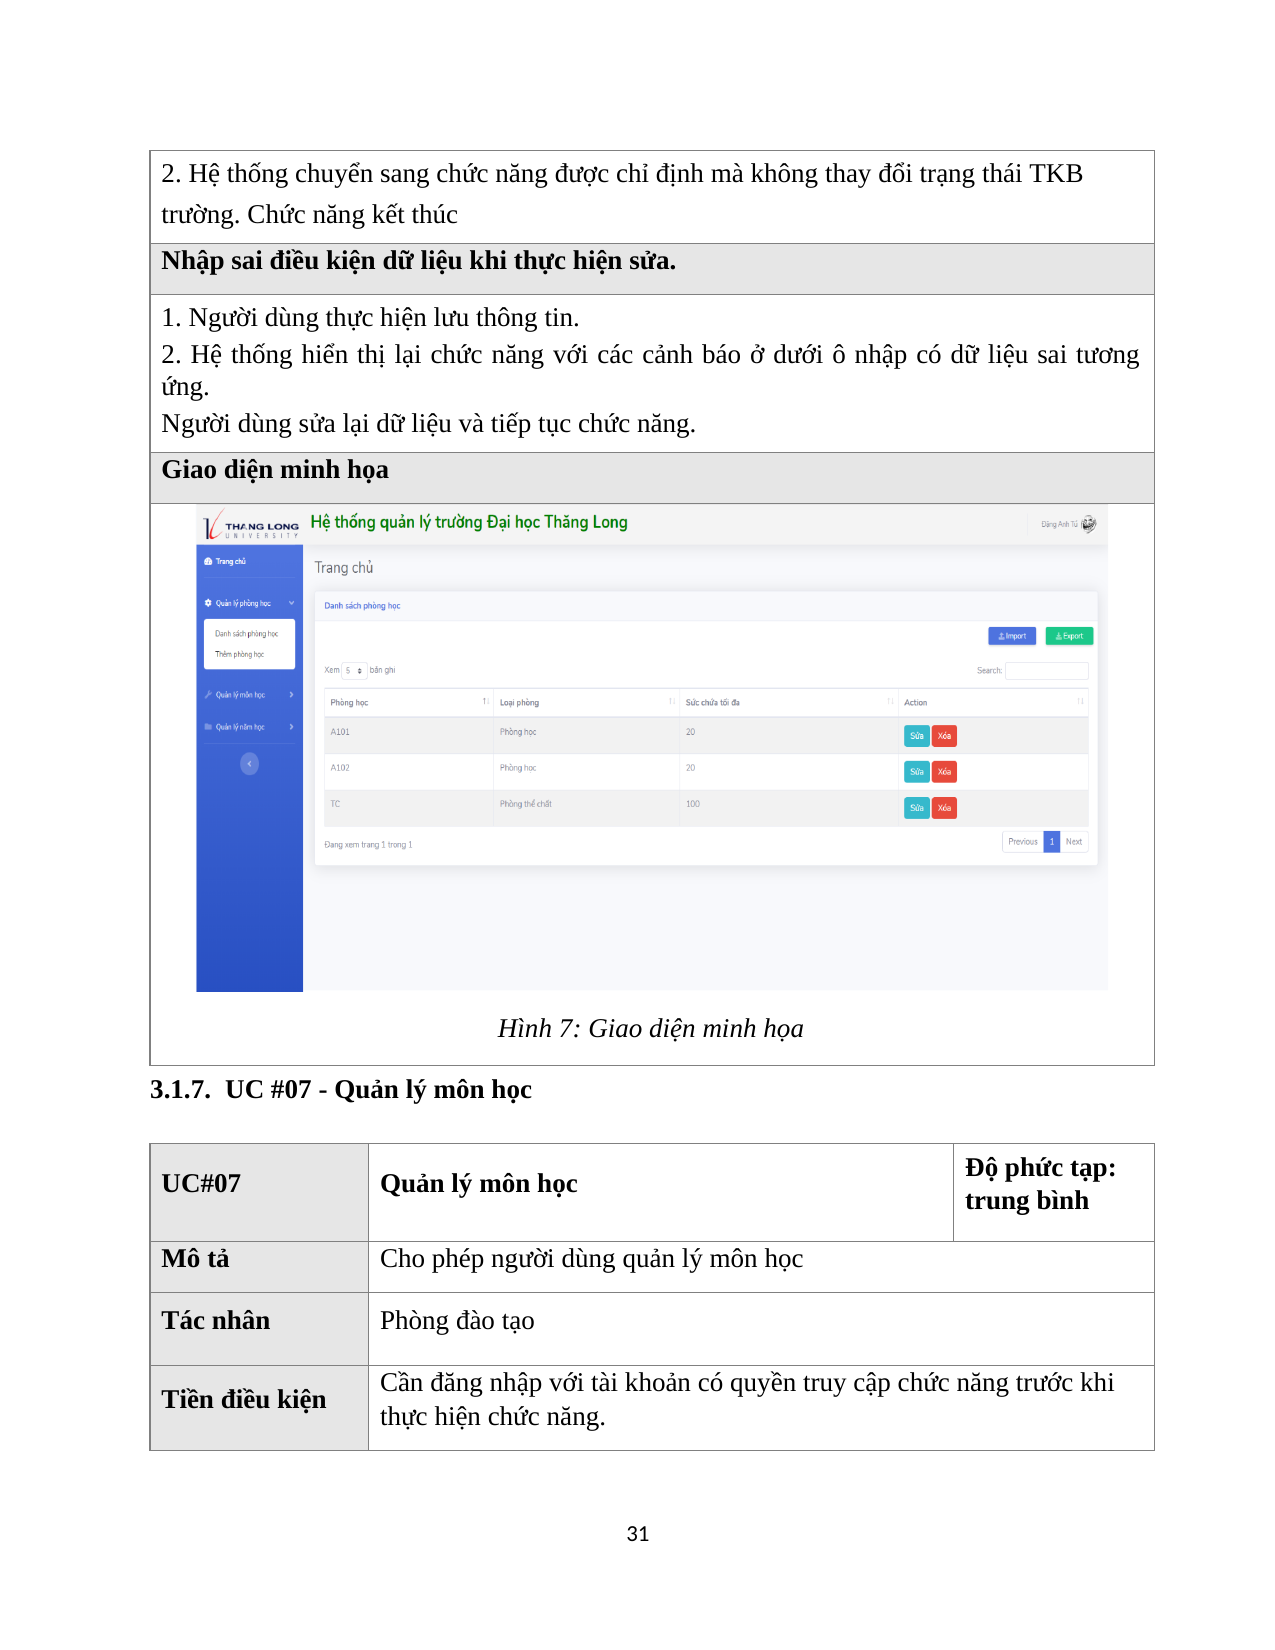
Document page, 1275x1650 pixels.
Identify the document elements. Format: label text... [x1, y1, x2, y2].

table_cell Nhập sai điều kiện dữ liệu khi thực hiện sửa. [151, 244, 1154, 294]
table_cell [151, 151, 1154, 243]
table_header Quản lý môn học [369, 1144, 953, 1241]
table_cell Mô tả [151, 1242, 368, 1292]
list UC #07 - Quản lý môn học [150, 1072, 1125, 1104]
table_header Độ phức tạp: trung bình [954, 1144, 1154, 1241]
table_cell Tác nhân [151, 1293, 368, 1365]
table_header UC#07 [151, 1144, 368, 1241]
picture [195, 504, 1109, 992]
table_cell Giao diện minh họa [151, 453, 1154, 503]
table_cell Hình 7: Giao diện minh họa [151, 504, 1154, 1064]
table_cell Tiền điều kiện [151, 1366, 368, 1450]
table_cell Cho phép người dùng quản lý môn học [369, 1242, 1154, 1292]
table_cell Phòng đào tạo [369, 1293, 1154, 1365]
table_cell Cần đăng nhập với tài khoản có quyền truy cập chức năng trước khi thực hiện chức năng. [369, 1366, 1154, 1450]
table_cell 1. Người dùng thực hiện lưu thông tin. 2. Hệ thống hiển thị lại chức năng với các cảnh báo ở dưới ô nhập có dữ liệu sai tương ứng. Người dùng sửa lại dữ liệu và tiếp tục chức năng. [151, 295, 1154, 452]
